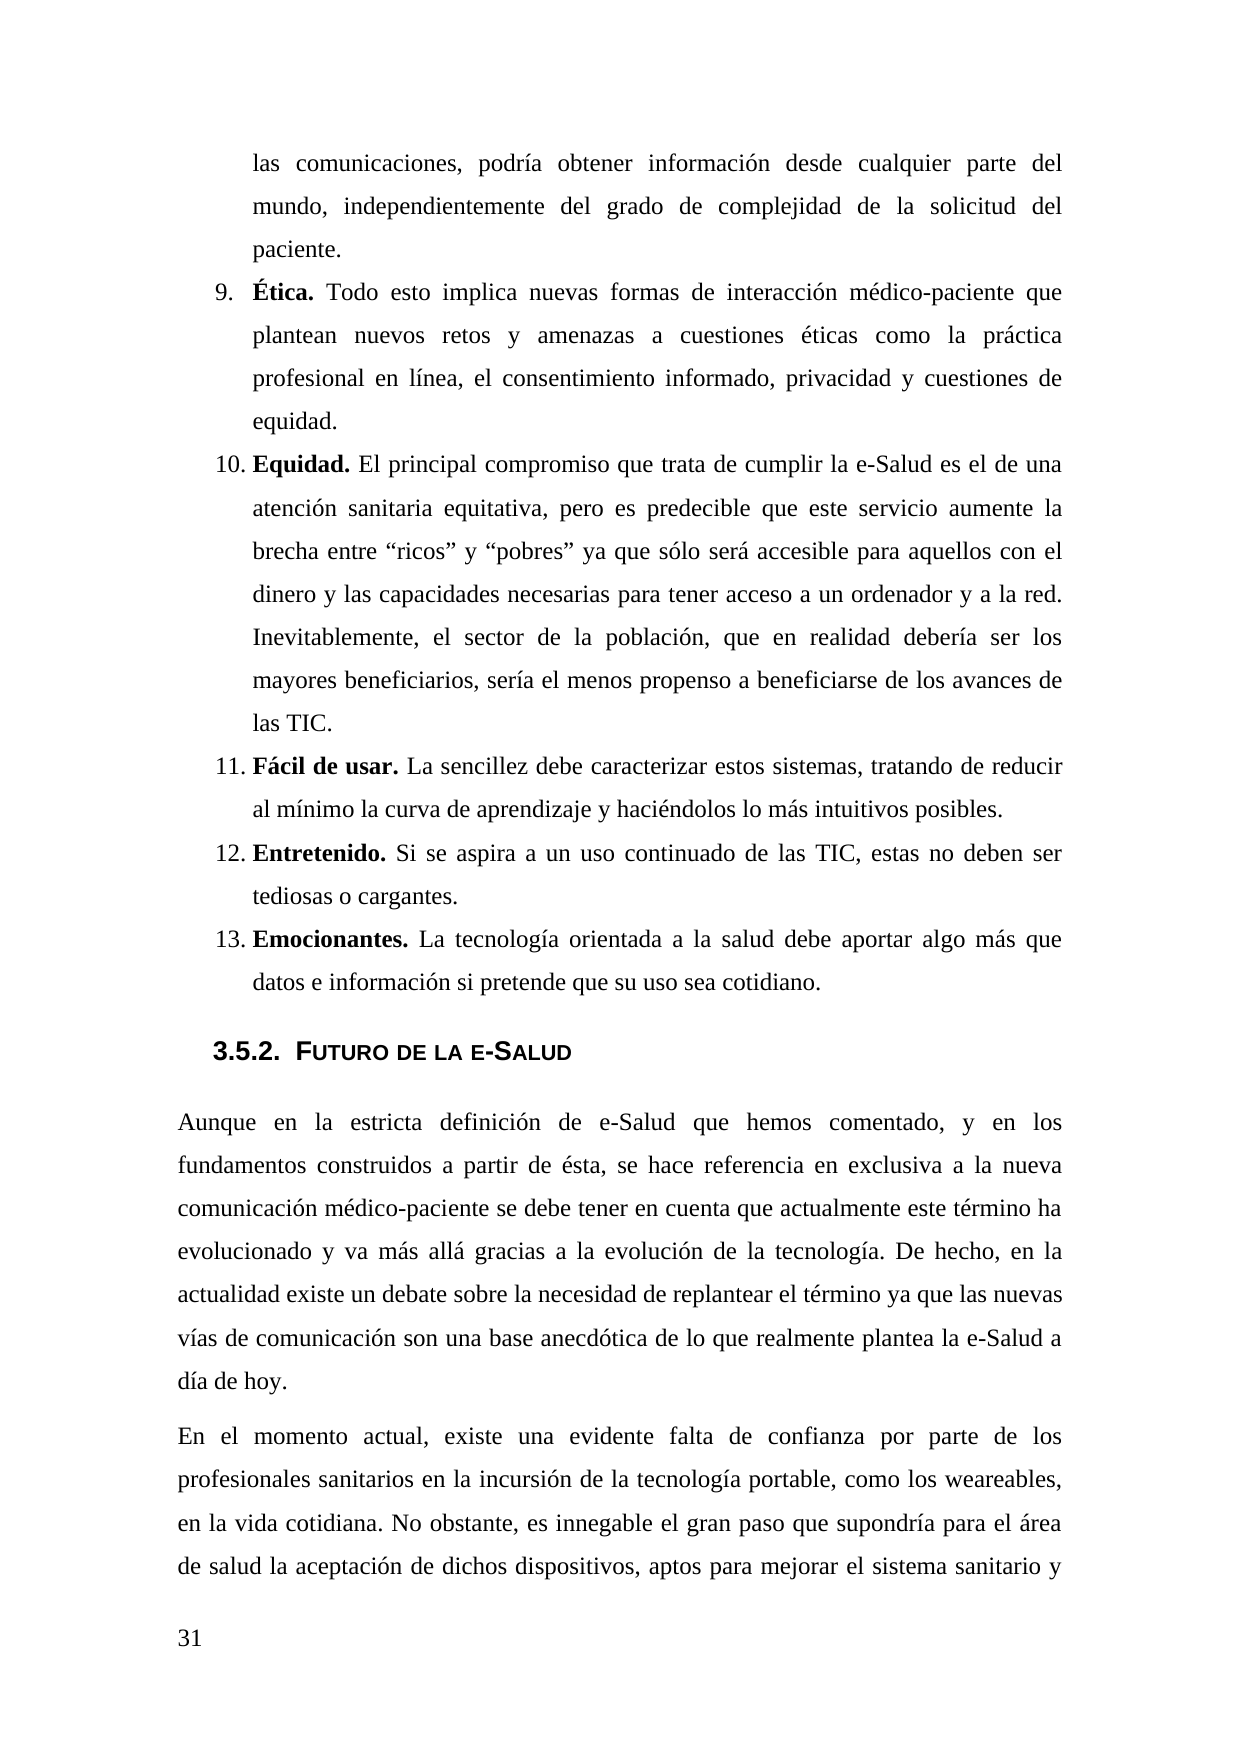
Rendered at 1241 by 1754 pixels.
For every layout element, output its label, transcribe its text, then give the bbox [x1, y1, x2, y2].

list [215, 148, 1063, 263]
subtitle Futuro de la e-Salud [213, 1035, 1063, 1066]
list Entretenido. Si se aspira a un uso continuado de las TIC, estas no deben ser tediosas o cargantes. [215, 838, 1063, 909]
list Fácil de usar. La sencillez debe caracterizar estos sistemas, tratando de reducir al mínimo la curva de aprendizaje y haciéndolos lo más intuitivos posibles. [215, 751, 1063, 823]
list Equidad. El principal compromiso que trata de cumplir la e-Salud es el de una atención sanitaria equitativa, pero es predecible que este servicio aumente la brecha entre “ricos” y “pobres” ya que sólo será accesible para aquellos con el dinero y las capacidades necesarias para tener acceso a un ordenador y a la red. Inevitablemente, el sector de la población, que en realidad debería ser los mayores beneficiarios, sería el menos propenso a beneficiarse de los avances de las TIC. [215, 449, 1063, 737]
list Emocionantes. La tecnología orientada a la salud debe aportar algo más que datos e información si pretende que su uso sea cotidiano. [215, 924, 1063, 996]
list Ética. Todo esto implica nuevas formas de interacción médico-paciente que plantean nuevos retos y amenazas a cuestiones éticas como la práctica profesional en línea, el consentimiento informado, privacidad y cuestiones de equidad. [215, 277, 1063, 435]
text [177, 1421, 1063, 1579]
text Aunque en la estricta definición de e-Salud que hemos comentado, y en los fundamentos construidos a partir de ésta, se hace referencia en exclusiva a la nueva comunicación médico-paciente se debe tener en cuenta que actualmente este término ha evolucionado y va más allá gracias a la evolución de la tecnología. De hecho, en la actualidad existe un debate sobre la necesidad de replantear el término ya que las nuevas vías de comunicación son una base anecdótica de lo que realmente plantea la e-Salud a día de hoy. [177, 1107, 1063, 1394]
